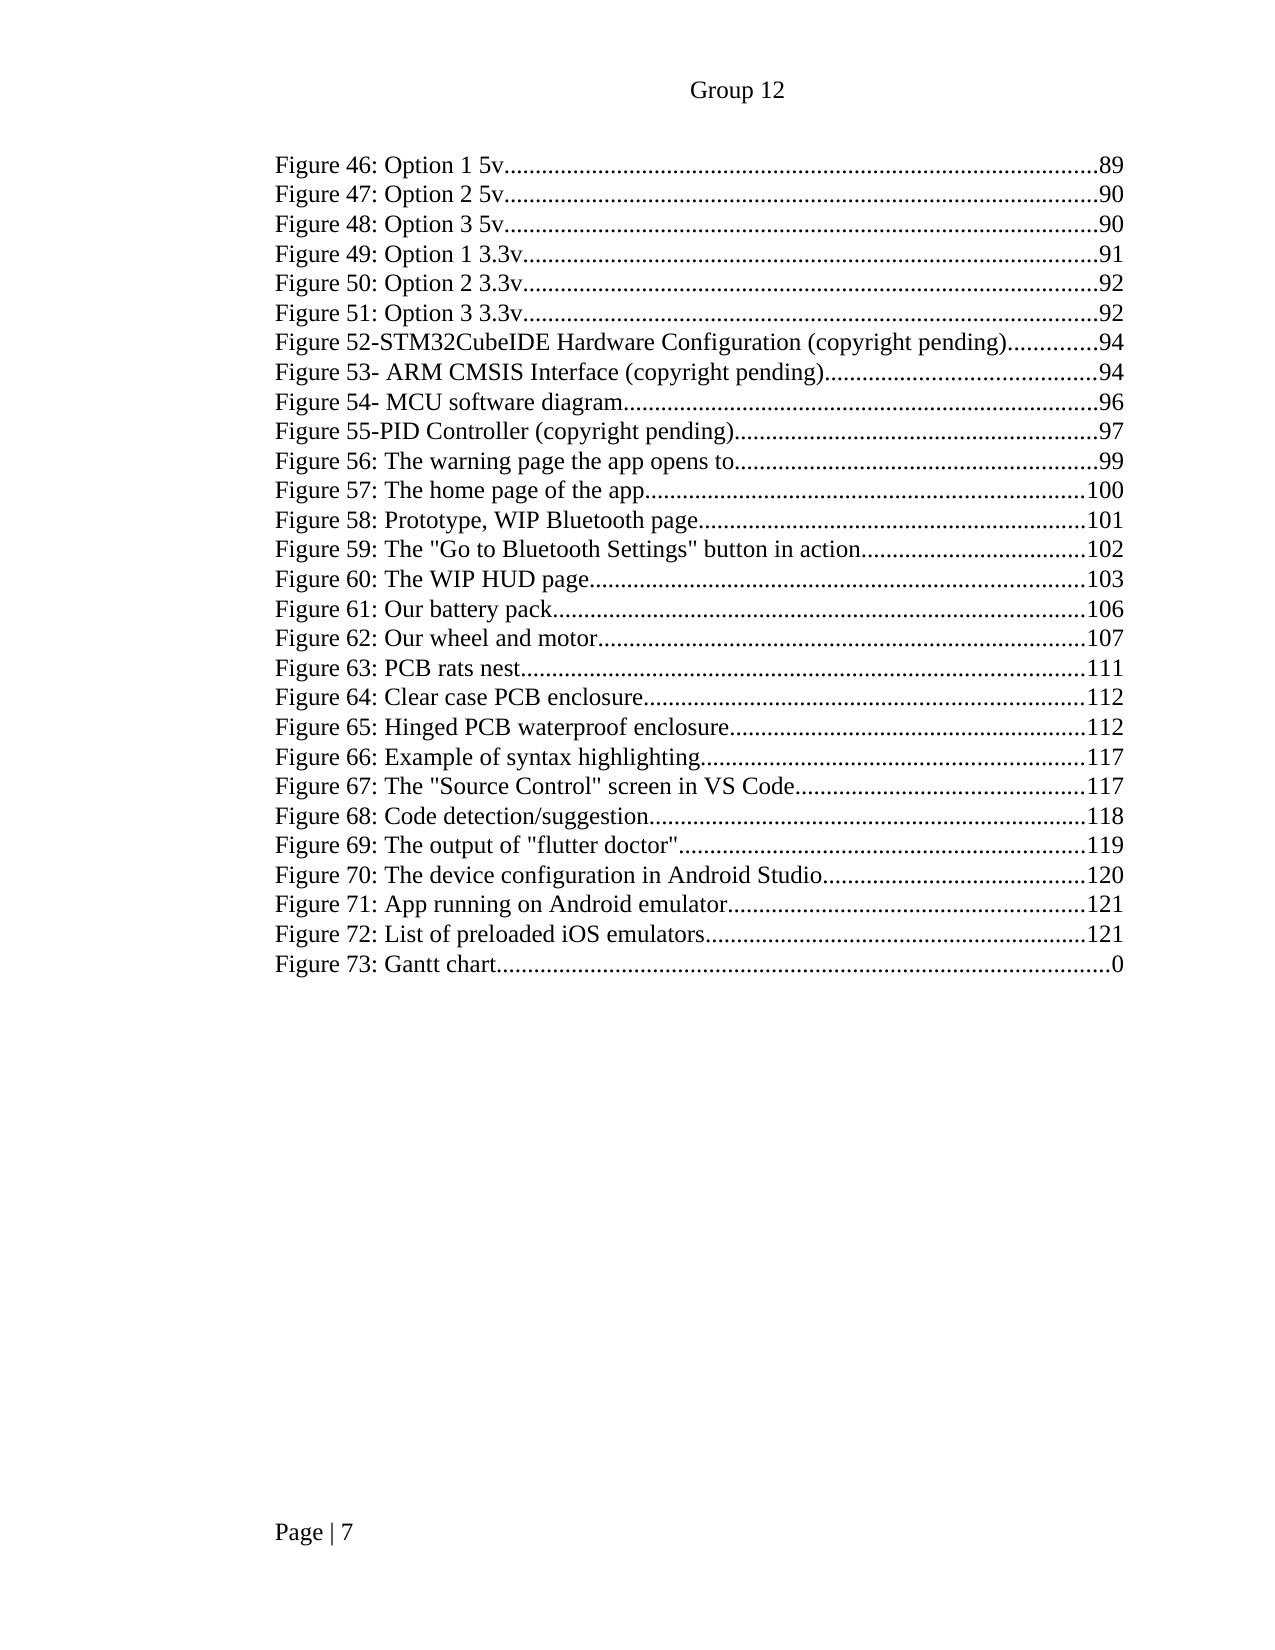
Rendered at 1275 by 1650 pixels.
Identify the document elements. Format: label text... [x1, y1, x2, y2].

text Figure 52-STM32CubeIDE Hardware Configuration (copyright pending) 94 [225, 327, 1125, 356]
text Figure 53- ARM CMSIS Interface (copyright pending) 94 [225, 357, 1125, 386]
text Figure 49: Option 1 3.3v 91 [225, 239, 1125, 267]
text Figure 62: Our wheel and motor 107 [225, 623, 1125, 652]
text Figure 51: Option 3 3.3v 92 [225, 298, 1125, 327]
text Figure 71: App running on Android emulator 121 [225, 889, 1125, 918]
text Figure 54- MCU software diagram 96 [225, 387, 1125, 415]
text Figure 60: The WIP HUD page 103 [225, 564, 1125, 593]
text Figure 66: Example of syntax highlighting 117 [225, 742, 1125, 770]
text Figure 55-PID Controller (copyright pending) 97 [225, 416, 1125, 445]
text Figure 64: Clear case PCB enclosure 112 [225, 682, 1125, 711]
text Figure 59: The "Go to Bluetooth Settings" button in action 102 [225, 534, 1125, 563]
text Figure 46: Option 1 5v 89 [225, 150, 1125, 179]
text Figure 61: Our battery pack 106 [225, 594, 1125, 622]
text Figure 72: List of preloaded iOS emulators 121 [225, 919, 1125, 948]
text Figure 58: Prototype, WIP Bluetooth page 101 [225, 505, 1125, 534]
text Figure 70: The device configuration in Android Studio 120 [225, 860, 1125, 889]
text Figure 67: The "Source Control" screen in VS Code 117 [225, 771, 1125, 800]
text Figure 56: The warning page the app opens to 99 [225, 446, 1125, 474]
text Figure 57: The home page of the app 100 [225, 475, 1125, 504]
text Figure 63: PCB rats nest 111 [225, 653, 1125, 682]
text Figure 68: Code detection/suggestion 118 [225, 801, 1125, 829]
text Figure 47: Option 2 5v 90 [225, 179, 1125, 208]
text Figure 69: The output of "flutter doctor" 119 [225, 830, 1125, 859]
text Figure 48: Option 3 5v 90 [225, 209, 1125, 238]
text Figure 73: Gantt chart 0 [225, 949, 1125, 977]
text Figure 65: Hinged PCB waterproof enclosure 112 [225, 712, 1125, 741]
text Figure 50: Option 2 3.3v 92 [225, 268, 1125, 297]
